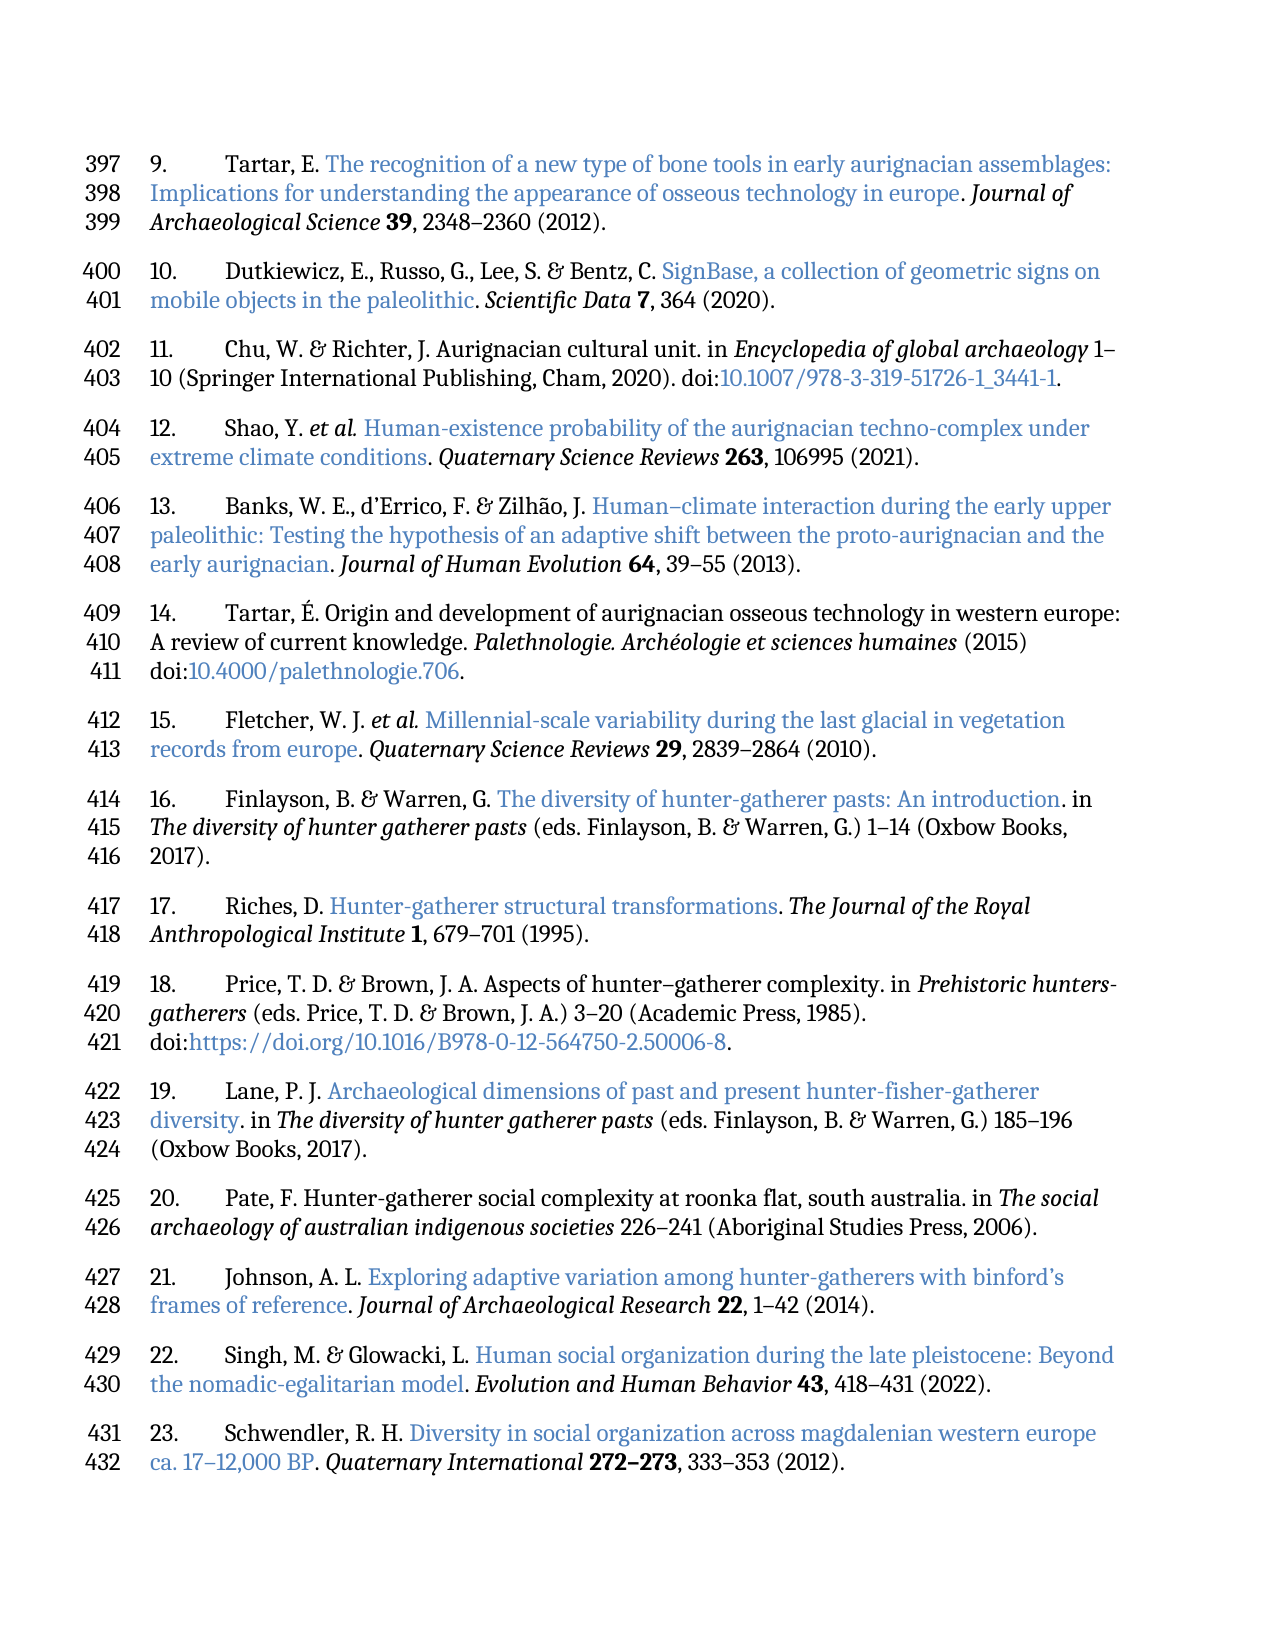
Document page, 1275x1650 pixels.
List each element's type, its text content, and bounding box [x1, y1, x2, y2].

text 17. Riches, D. Hunter-gatherer structural transformations. The Journal of the Royal Anthropological Institute 1, 679–701 (1995). [150, 892, 1125, 949]
text 12. Shao, Y. et al. Human-existence probability of the aurignacian techno-complex under extreme climate conditions. Quaternary Science Reviews 263, 106995 (2021). [150, 414, 1125, 471]
text 23. Schwendler, R. H. Diversity in social organization across magdalenian western europe ca. 17–12,000 BP. Quaternary International 272–273, 333–353 (2012). [150, 1419, 1125, 1477]
text 19. Lane, P. J. Archaeological dimensions of past and present hunter-fisher-gatherer diversity. in The diversity of hunter gatherer pasts (eds. Finlayson, B. & Warren, G.) 185–196 (Oxbow Books, 2017). [150, 1077, 1125, 1163]
text 15. Fletcher, W. J. et al. Millennial-scale variability during the last glacial in vegetation records from europe. Quaternary Science Reviews 29, 2839–2864 (2010). [150, 706, 1125, 764]
text 13. Banks, W. E., d’Errico, F. & Zilhão, J. Human–climate interaction during the early upper paleolithic: Testing the hypothesis of an adaptive shift between the proto-aurignacian and the early aurignacian. Journal of Human Evolution 64, 39–55 (2013). [150, 492, 1125, 578]
text 10. Dutkiewicz, E., Russo, G., Lee, S. & Bentz, C. SignBase, a collection of geometric signs on mobile objects in the paleolithic. Scientific Data 7, 364 (2020). [150, 257, 1125, 314]
text 11. Chu, W. & Richter, J. Aurignacian cultural unit. in Encyclopedia of global archaeology 1–10 (Springer International Publishing, Cham, 2020). doi:10.1007/978-3-319-51726-1_3441-1. [150, 335, 1125, 393]
text 20. Pate, F. Hunter-gatherer social complexity at roonka flat, south australia. in The social archaeology of australian indigenous societies 226–241 (Aboriginal Studies Press, 2006). [150, 1184, 1125, 1242]
text 18. Price, T. D. & Brown, J. A. Aspects of hunter–gatherer complexity. in Prehistoric hunters-gatherers (eds. Price, T. D. & Brown, J. A.) 3–20 (Academic Press, 1985). doi:https://doi.org/10.1016/B978-0-12-564750-2.50006-8. [150, 970, 1125, 1056]
text 9. Tartar, E. The recognition of a new type of bone tools in early aurignacian assemblages: Implications for understanding the appearance of osseous technology in europe. Journal of Archaeological Science 39, 2348–2360 (2012). [150, 150, 1125, 236]
text 14. Tartar, É. Origin and development of aurignacian osseous technology in western europe: A review of current knowledge. Palethnologie. Archéologie et sciences humaines (2015) doi:10.4000/palethnologie.706. [150, 599, 1125, 685]
text 16. Finlayson, B. & Warren, G. The diversity of hunter-gatherer pasts: An introduction. in The diversity of hunter gatherer pasts (eds. Finlayson, B. & Warren, G.) 1–14 (Oxbow Books, 2017). [150, 784, 1125, 871]
text 21. Johnson, A. L. Exploring adaptive variation among hunter-gatherers with binford’s frames of reference. Journal of Archaeological Research 22, 1–42 (2014). [150, 1262, 1125, 1320]
text 22. Singh, M. & Glowacki, L. Human social organization during the late pleistocene: Beyond the nomadic-egalitarian model. Evolution and Human Behavior 43, 418–431 (2022). [150, 1341, 1125, 1398]
